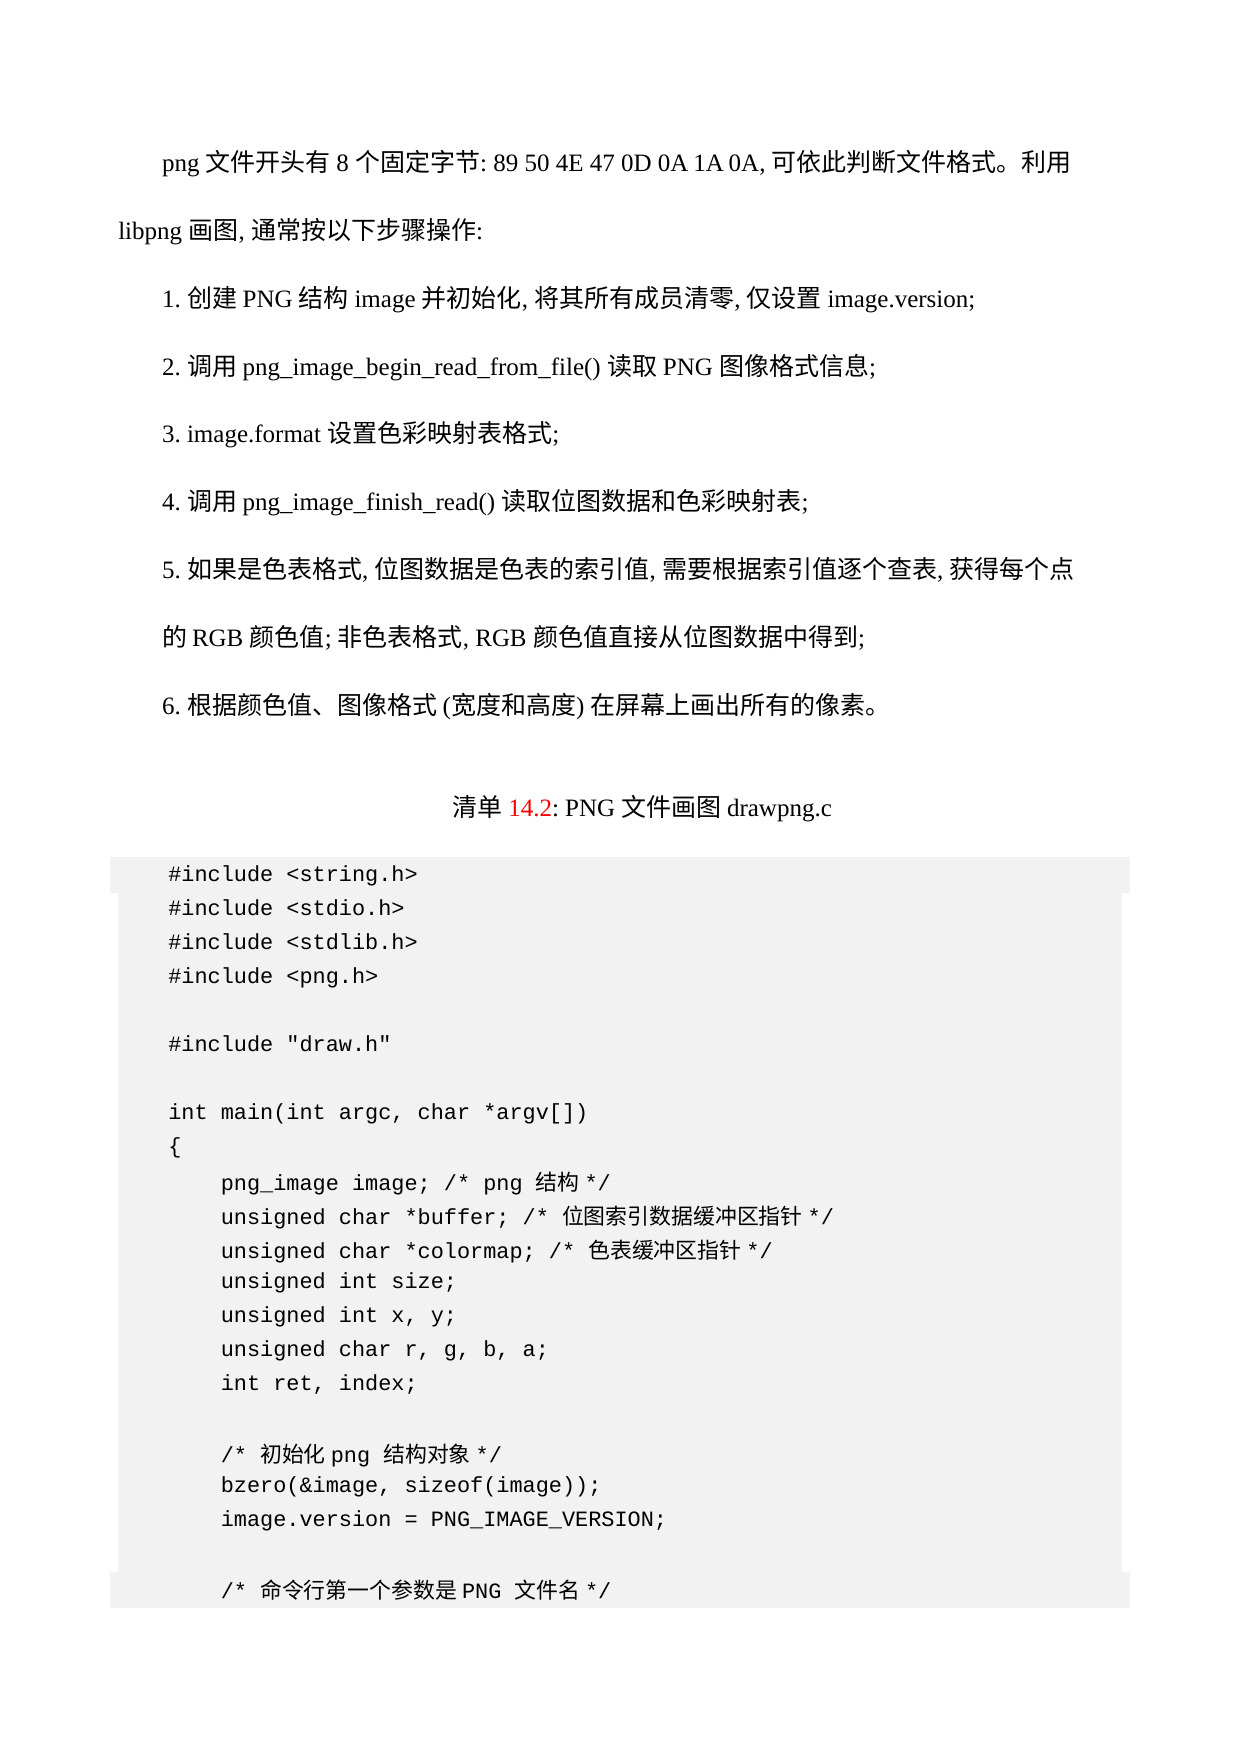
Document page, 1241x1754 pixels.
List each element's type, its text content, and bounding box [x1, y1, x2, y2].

text 4. 调用 png_image_finish_read() 读取位图数据和色彩映射表; [118, 466, 1122, 534]
text bzero(&image, sizeof(image)); [118, 1470, 1122, 1504]
text #include <stdio.h> [118, 893, 1122, 927]
text png_image image; /* png 结构 */ [118, 1164, 1122, 1198]
text 清单 14.2: PNG 文件画图 drawpng.c [118, 772, 1122, 839]
text #include "draw.h" [118, 1028, 1122, 1062]
text png 文件开头有 8 个固定字节: 89 50 4E 47 0D 0A 1A 0A, 可依此判断文件格式。利用 [118, 126, 1122, 194]
text unsigned char r, g, b, a; [118, 1334, 1122, 1368]
text 1. 创建 PNG 结构 image 并初始化, 将其所有成员清零, 仅设置 image.version; [118, 262, 1122, 330]
text unsigned char *buffer; /* 位图索引数据缓冲区指针 */ [118, 1198, 1122, 1232]
text 5. 如果是色表格式, 位图数据是色表的索引值, 需要根据索引值逐个查表, 获得每个点 的RGB 颜色值; 非色表格式, RGB 颜色值直接从位图数据中得到; [118, 534, 1122, 670]
text int main(int argc, char *argv[]) [118, 1096, 1122, 1130]
text 3. image.format 设置色彩映射表格式; [118, 398, 1122, 466]
text unsigned int x, y; [118, 1300, 1122, 1334]
text unsigned char *colormap; /* 色表缓冲区指针 */ [118, 1232, 1122, 1266]
text #include <png.h> [118, 961, 1122, 994]
text 6. 根据颜色值、图像格式 (宽度和高度) 在屏幕上画出所有的像素。 [118, 670, 1122, 738]
text unsigned int size; [118, 1266, 1122, 1300]
text int ret, index; [118, 1368, 1122, 1402]
text { [118, 1130, 1122, 1164]
text /* 命令行第一个参数是 PNG 文件名 */ [110, 1572, 1130, 1608]
text image.version = PNG_IMAGE_VERSION; [118, 1504, 1122, 1538]
text 2. 调用 png_image_begin_read_from_file() 读取 PNG 图像格式信息; [118, 330, 1122, 398]
text libpng 画图, 通常按以下步骤操作: [118, 194, 1122, 262]
text #include <string.h> [110, 857, 1130, 893]
text /* 初始化 png 结构对象 */ [118, 1436, 1122, 1470]
text #include <stdlib.h> [118, 927, 1122, 961]
